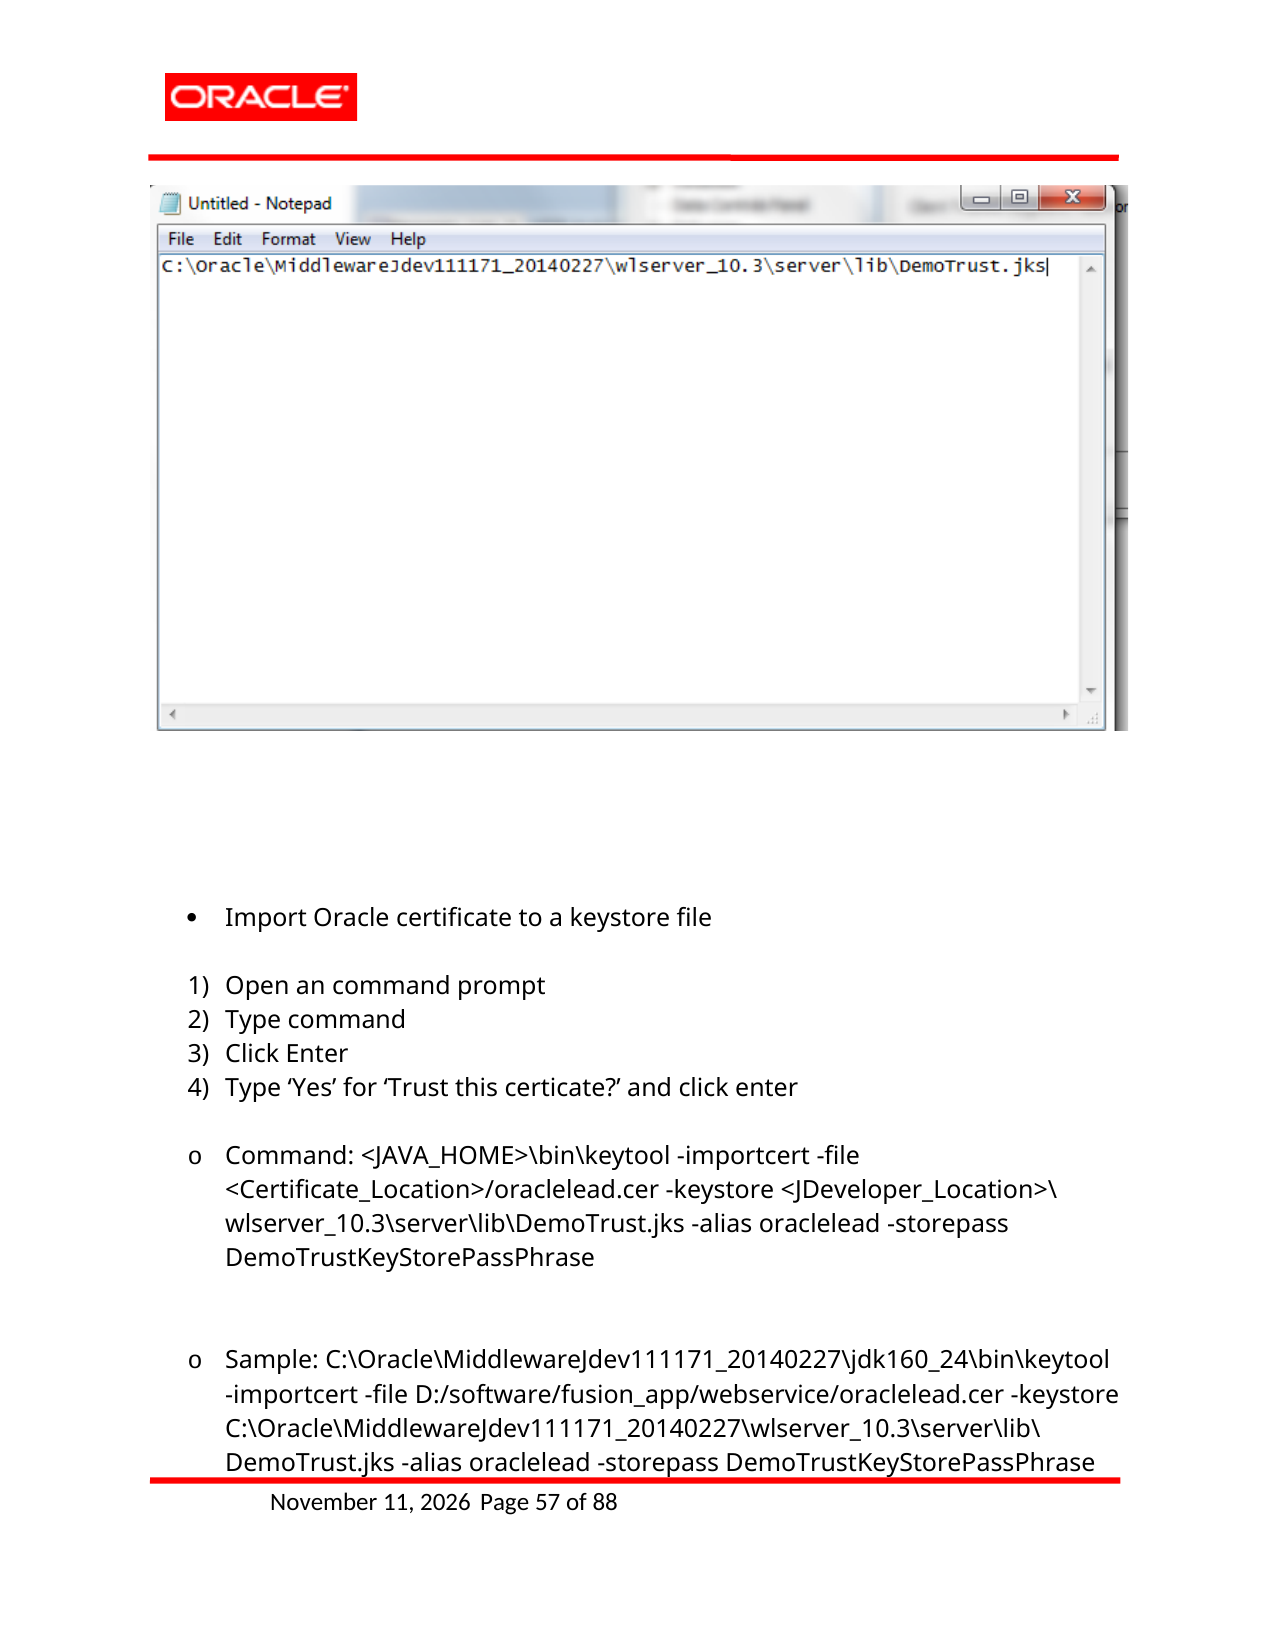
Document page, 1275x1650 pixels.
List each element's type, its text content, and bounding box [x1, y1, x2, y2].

list Type ‘Yes’ for ‘Trust this certicate?’ and click enter [187, 1069, 1125, 1103]
list Command: <JAVA_HOME>\bin\keytool -importcert -file <Certificate_Location>/oraclelead.cer -keystore <JDeveloper_Location>\wlserver_10.3\server\lib\DemoTrust.jks -alias oraclelead -storepass DemoTrustKeyStorePassPhrase [187, 1138, 1125, 1274]
list Open an command prompt [187, 967, 1125, 1001]
list Sample: C:\Oracle\MiddlewareJdev111171_20140227\jdk160_24\bin\keytool -importcert -file D:/software/fusion_app/webservice/oraclelead.cer -keystore C:\Oracle\MiddlewareJdev111171_20140227\wlserver_10.3\server\lib\DemoTrust.jks -alias oraclelead -storepass DemoTrustKeyStorePassPhrase [187, 1342, 1125, 1479]
list Import Oracle certificate to a keystore file [187, 899, 1125, 933]
list Click Enter [187, 1035, 1125, 1069]
list Type command [187, 1001, 1125, 1035]
picture [150, 185, 1129, 731]
picture [165, 73, 358, 121]
